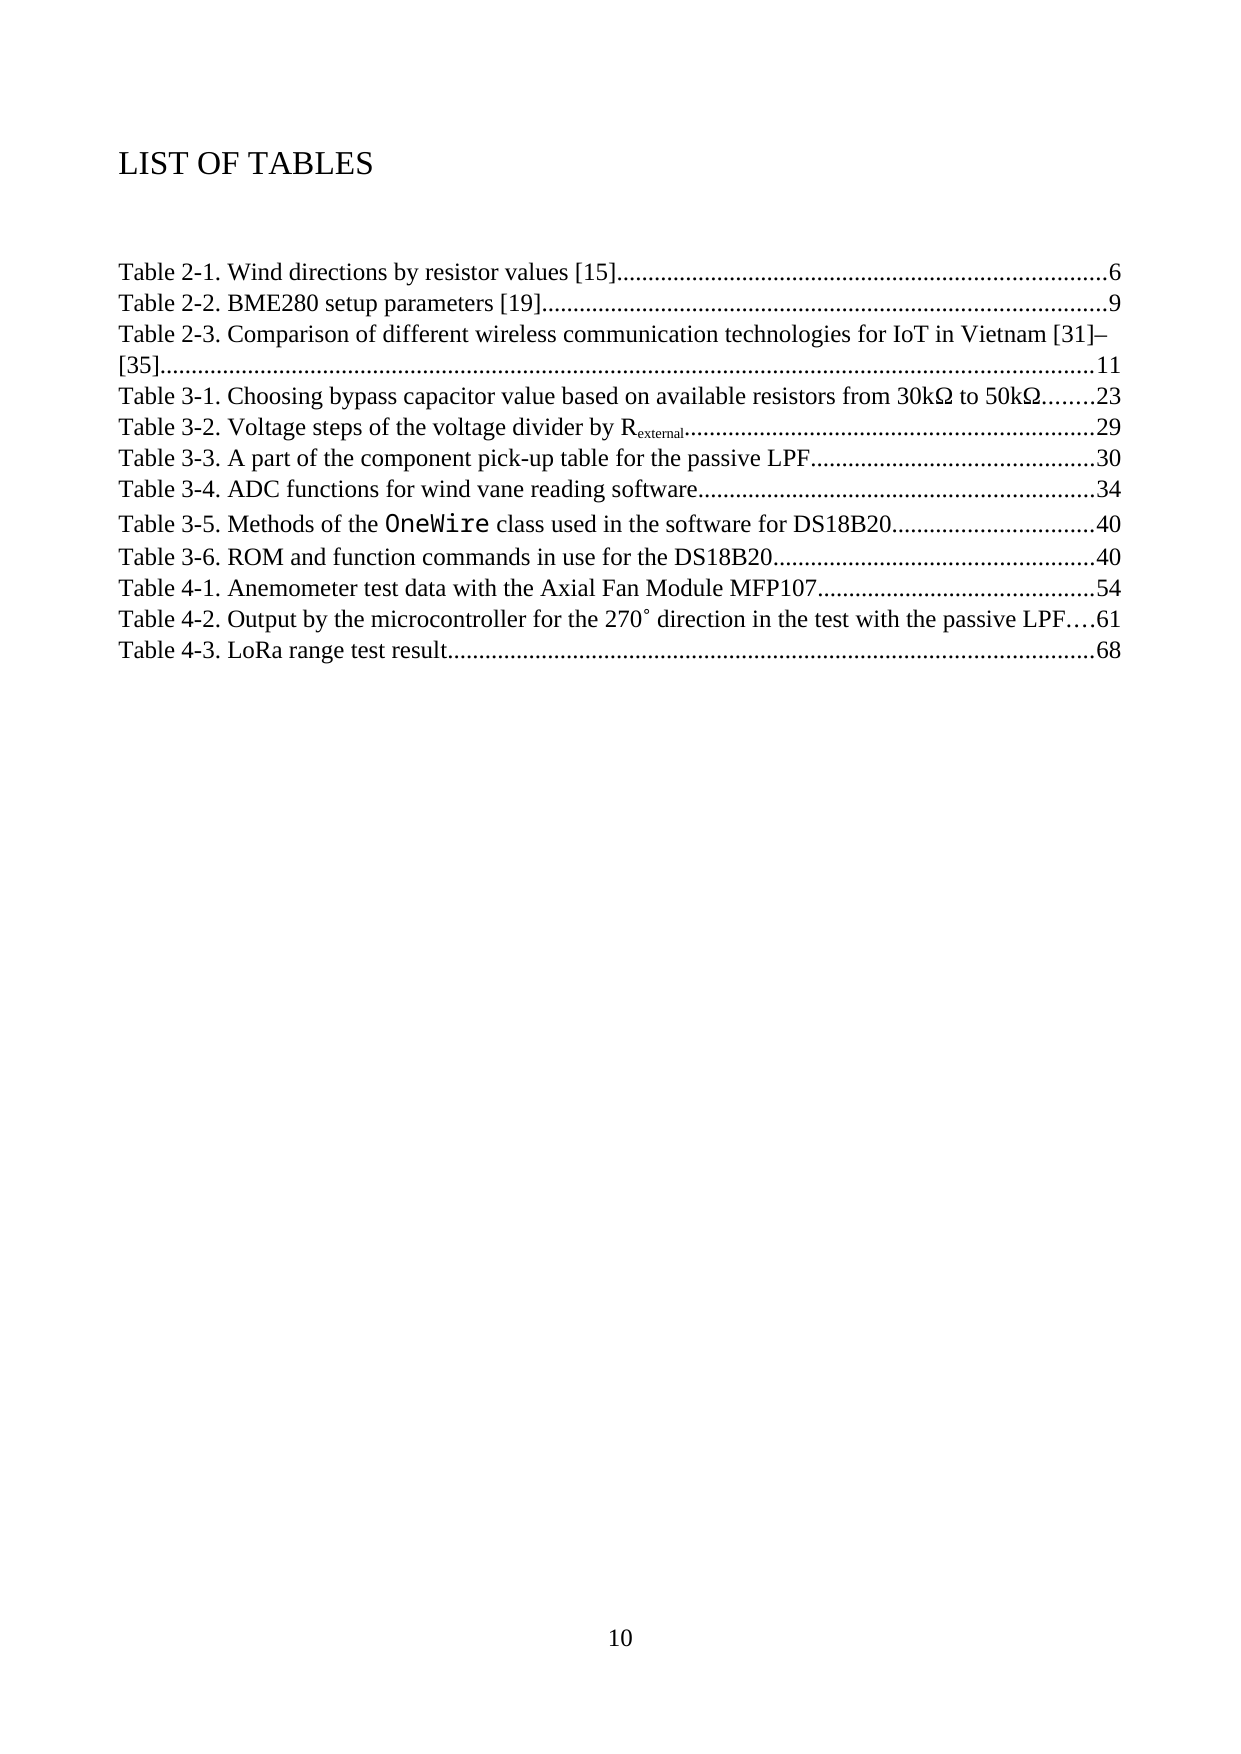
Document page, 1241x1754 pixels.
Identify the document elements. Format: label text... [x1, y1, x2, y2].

text Table 4-3. LoRa range test result 68 [118, 635, 1122, 664]
text Table 3-2. Voltage steps of the voltage divider by Rexternal 29 [118, 412, 1122, 441]
text Table 3-6. ROM and function commands in use for the DS18B20 40 [118, 542, 1122, 571]
text Table 3-1. Choosing bypass capacitor value based on available resistors from 30kΩ to 50kΩ 23 [118, 381, 1122, 410]
text Table 2-1. Wind directions by resistor values [15] 6 [118, 257, 1122, 286]
subtitle LIST OF TABLES [118, 143, 1122, 181]
text Table 3-4. ADC functions for wind vane reading software 34 [118, 474, 1122, 503]
text Table 4-2. Output by the microcontroller for the 270˚ direction in the test with the passive LPF 61 [118, 604, 1122, 633]
text Table 3-3. A part of the component pick-up table for the passive LPF 30 [118, 443, 1122, 472]
text Table 2-2. BME280 setup parameters [19] 9 [118, 288, 1122, 317]
text Table 3-5. Methods of the OneWire class used in the software for DS18B20 40 [118, 506, 1122, 539]
text Table 4-1. Anemometer test data with the Axial Fan Module MFP107 54 [118, 573, 1122, 602]
text Table 2-3. Comparison of different wireless communication technologies for IoT in Vietnam [31]–[35] 11 [118, 319, 1122, 379]
